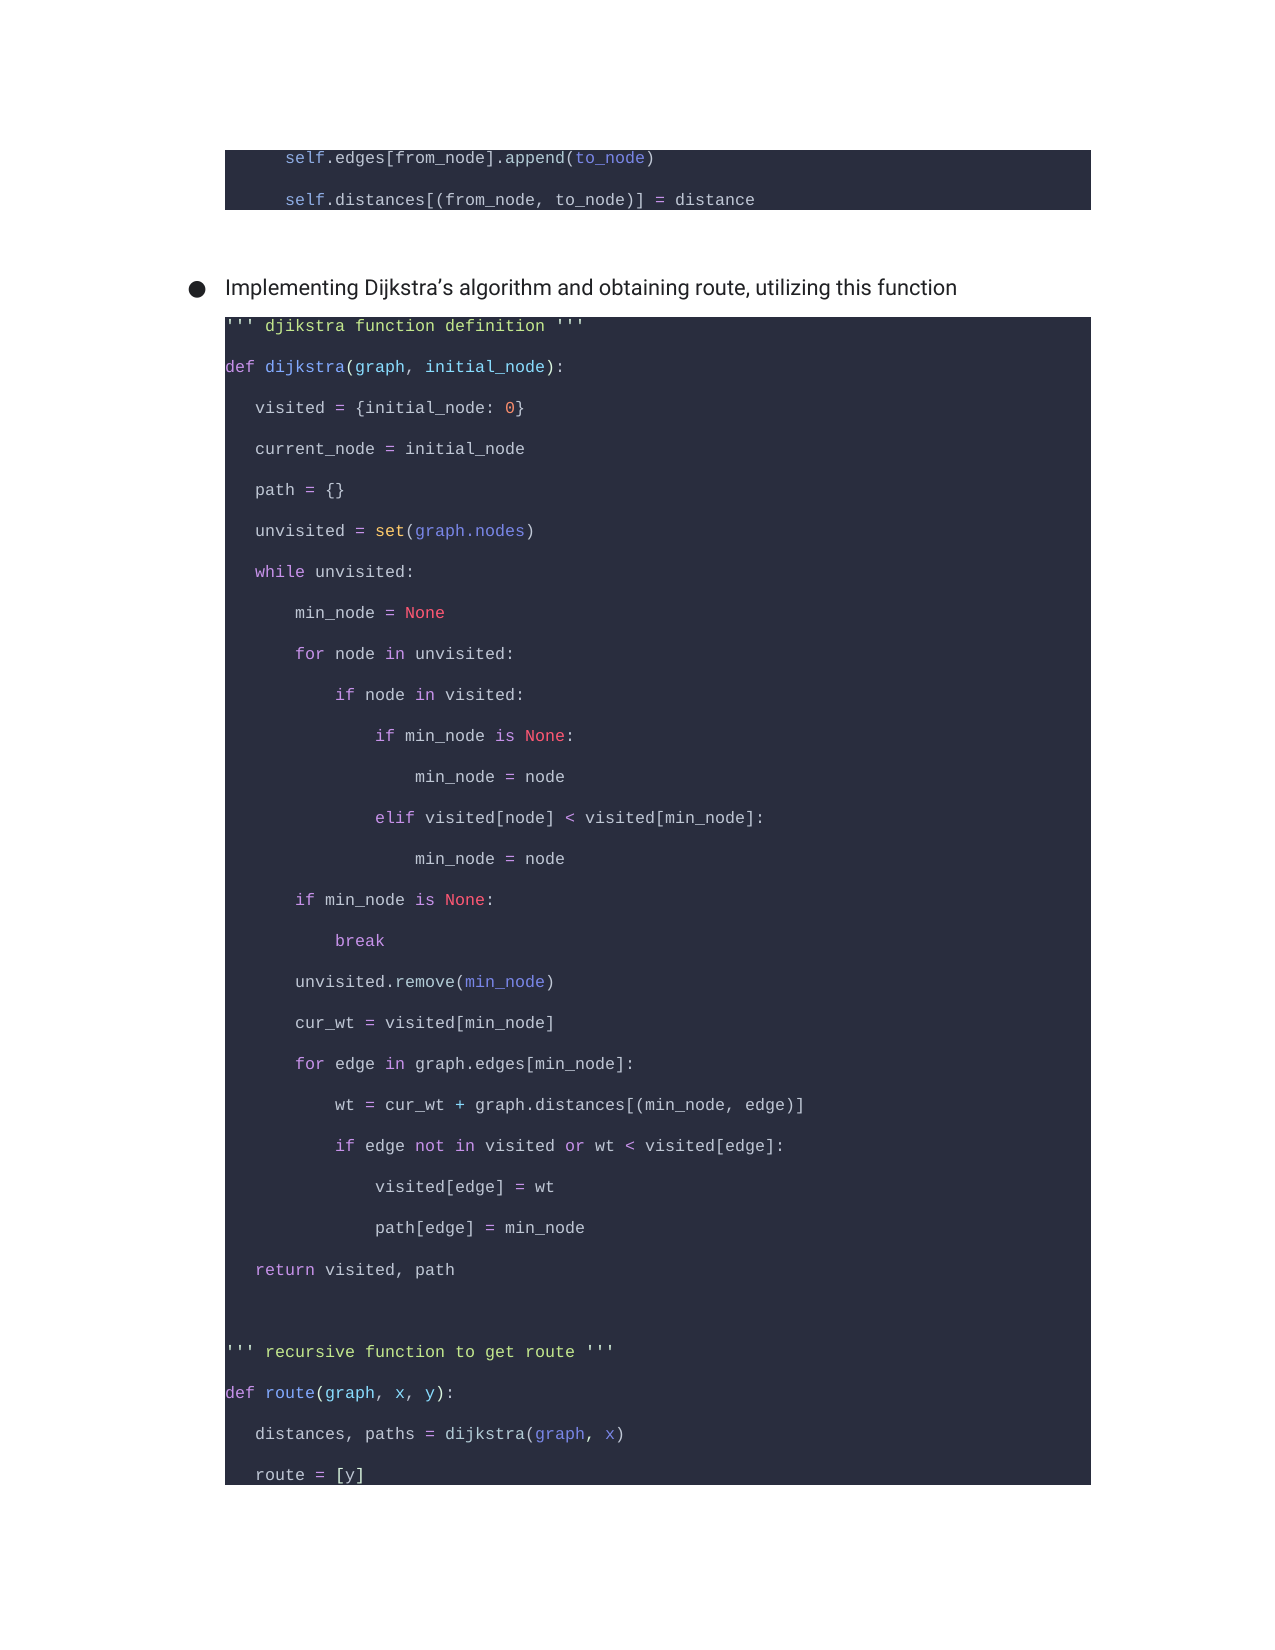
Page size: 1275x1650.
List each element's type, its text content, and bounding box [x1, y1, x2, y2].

text min_node = node [225, 851, 1091, 869]
text unvisited.remove(min_node) [225, 974, 1091, 993]
text unvisited = set(graph.nodes) [225, 522, 1091, 541]
text current_node = initial_node [225, 440, 1091, 459]
text min_node = node [225, 768, 1091, 787]
text for edge in graph.edges[min_node]: [225, 1056, 1091, 1075]
text ''' recursive function to get route ''' [225, 1343, 1091, 1362]
text break [225, 933, 1091, 952]
text if node in visited: [225, 686, 1091, 705]
text self.edges[from_node].append(to_node) [225, 150, 1091, 169]
text wt = cur_wt + graph.distances[(min_node, edge)] [225, 1097, 1091, 1116]
text ''' djikstra function definition ''' [225, 317, 1091, 336]
list Implementing Dijkstra’s algorithm and obtaining route, utilizing this function [187, 274, 1091, 300]
text elif visited[node] < visited[min_node]: [225, 809, 1091, 828]
text def route(graph, x, y): [225, 1384, 1091, 1403]
text visited[edge] = wt [225, 1179, 1091, 1198]
text def dijkstra(graph, initial_node): [225, 358, 1091, 377]
text if min_node is None: [225, 892, 1091, 911]
text cur_wt = visited[min_node] [225, 1015, 1091, 1034]
text distances, paths = dijkstra(graph, x) [225, 1425, 1091, 1444]
text path = {} [225, 481, 1091, 500]
text return visited, path [225, 1261, 1091, 1280]
text if edge not in visited or wt < visited[edge]: [225, 1138, 1091, 1157]
text visited = {initial_node: 0} [225, 399, 1091, 418]
text for node in unvisited: [225, 645, 1091, 664]
text self.distances[(from_node, to_node)] = distance [225, 191, 1091, 210]
text if min_node is None: [225, 727, 1091, 746]
text min_node = None [225, 604, 1091, 623]
text while unvisited: [225, 563, 1091, 582]
text route = [y] [225, 1466, 1091, 1485]
text path[edge] = min_node [225, 1220, 1091, 1239]
